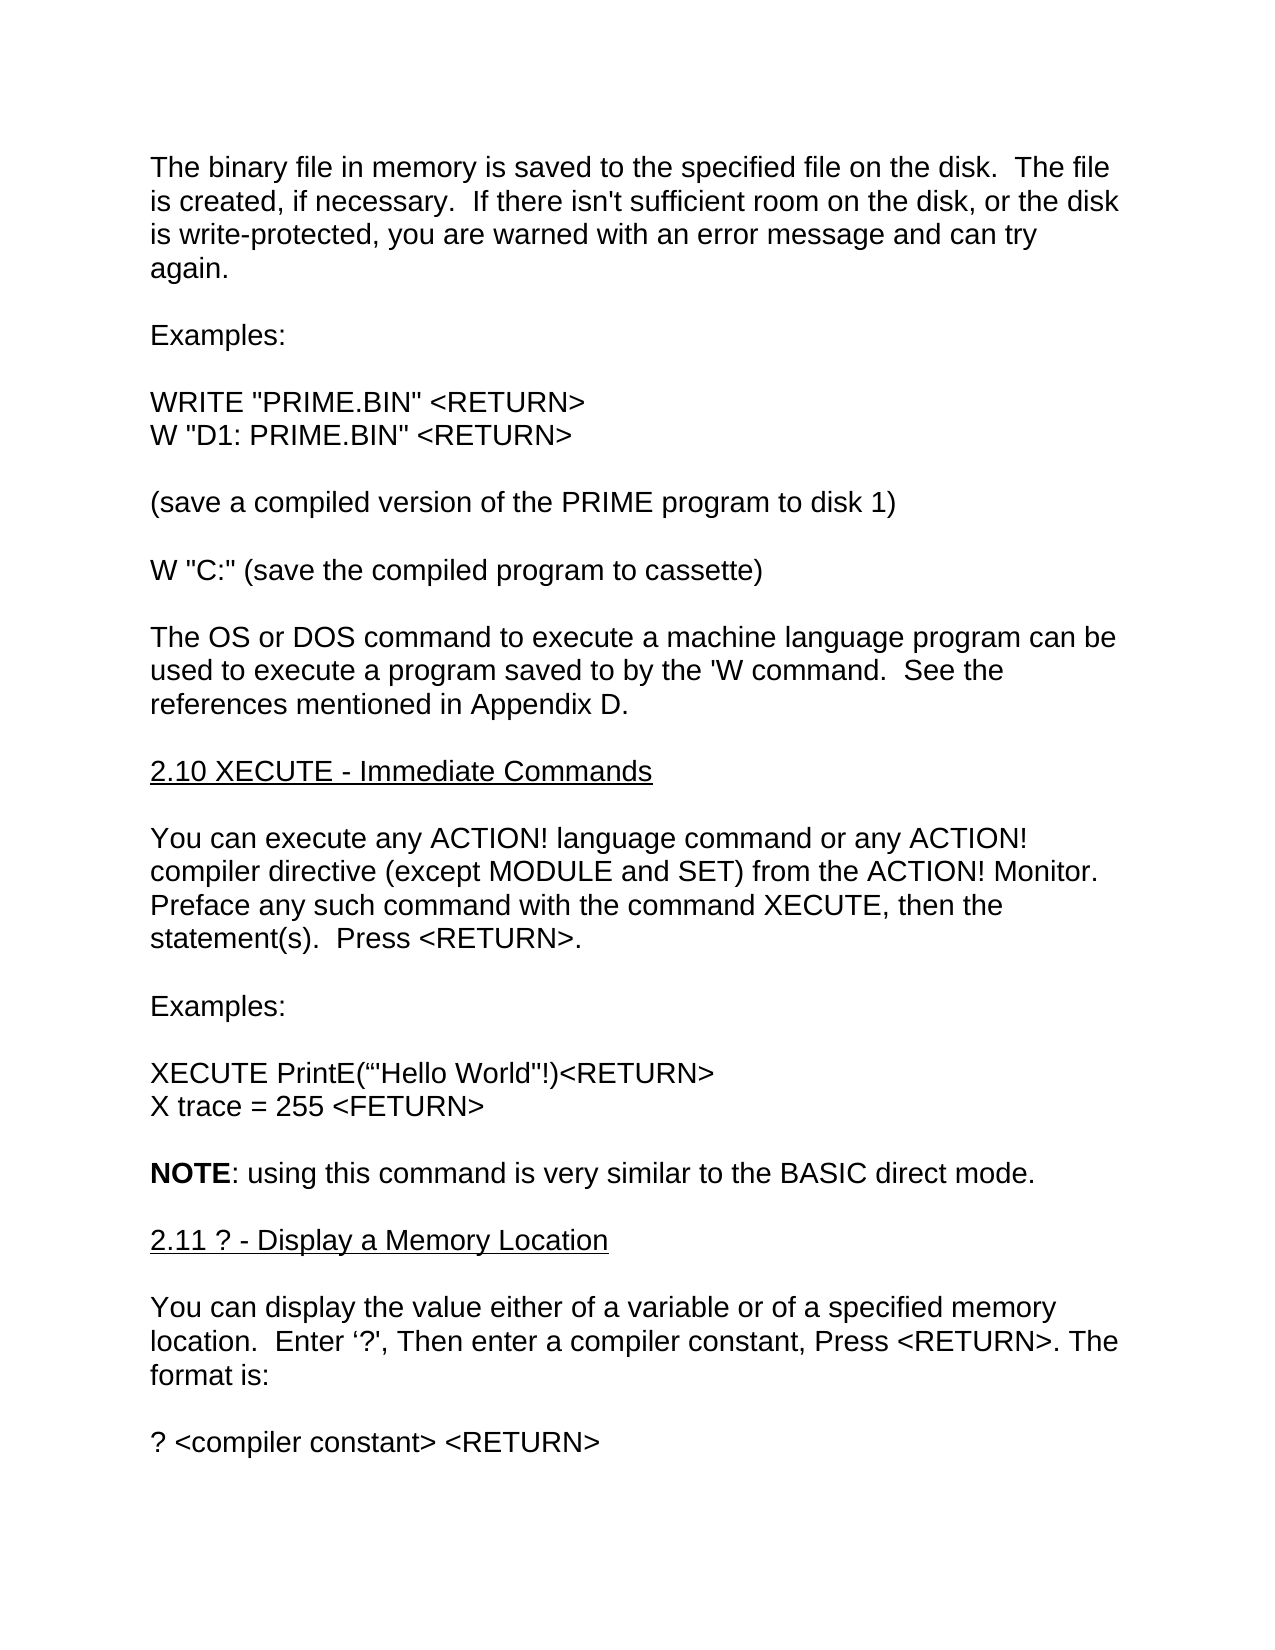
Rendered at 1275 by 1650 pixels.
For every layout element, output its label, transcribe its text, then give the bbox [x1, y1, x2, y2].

text The OS or DOS command to execute a machine language program can be used to execute a program saved to by the 'W command. See the references mentioned in Appendix D. [150, 619, 1125, 720]
text X trace = 255 <FETURN> [150, 1089, 1125, 1123]
text ? <compiler constant> <RETURN> [150, 1424, 1125, 1458]
text You can execute any ACTION! language command or any ACTION!compiler directive (except MODULE and SET) from the ACTION! Monitor. Preface any such command with the command XECUTE, then the statement(s). Press <RETURN>. [150, 821, 1125, 955]
text (save a compiled version of the PRIME program to disk 1) [150, 485, 1125, 519]
text 2.10 XECUTE - Immediate Commands [150, 754, 1125, 787]
text Examples: [150, 318, 1125, 351]
text NOTE: using this command is very similar to the BASIC direct mode. [150, 1156, 1125, 1190]
text Examples: [150, 988, 1125, 1022]
text The binary file in memory is saved to the specified file on the disk. The file is created, if necessary. If there isn't sufficient room on the disk, or the disk is write-protected, you are warned with an error message and can try again. [150, 150, 1125, 284]
text WRITE "PRIME.BIN" <RETURN> [150, 385, 1125, 418]
text You can display the value either of a variable or of a specified memory location. Enter ‘?', Then enter a compiler constant, Press <RETURN>. The format is: [150, 1290, 1125, 1391]
text 2.11 ? - Display a Memory Location [150, 1223, 1125, 1257]
text W "C:" (save the compiled program to cassette) [150, 552, 1125, 586]
text XECUTE PrintE(“'Hello World"!)<RETURN> [150, 1056, 1125, 1089]
text W "D1: PRIME.BIN" <RETURN> [150, 418, 1125, 452]
